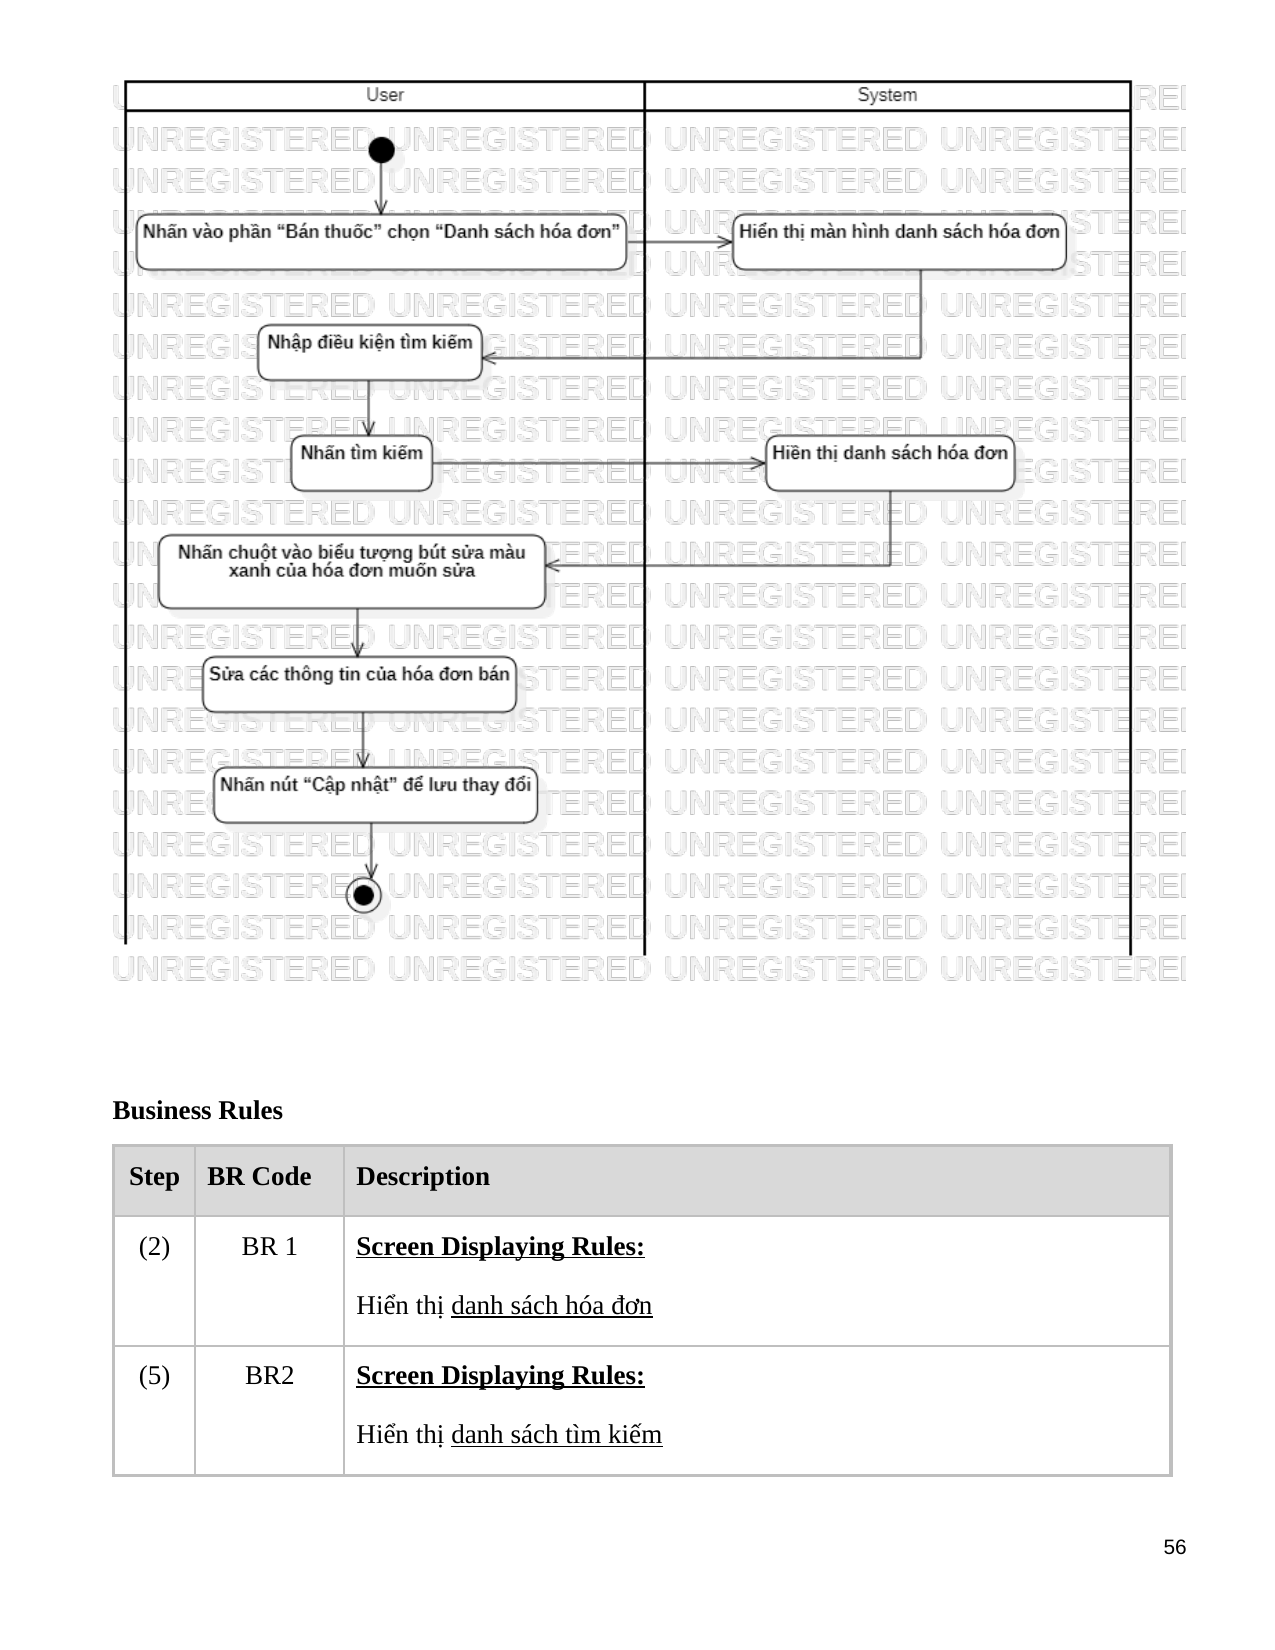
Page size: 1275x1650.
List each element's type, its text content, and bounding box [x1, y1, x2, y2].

table_cell Screen Displaying Rules: Hiển thị danh sách hóa đơn [345, 1217, 1169, 1344]
text Business Rules [112, 1094, 1186, 1125]
table_cell BR 1 [196, 1217, 343, 1344]
table_cell (5) [115, 1347, 194, 1474]
table_header Description [345, 1147, 1169, 1215]
table_header BR Code [196, 1147, 343, 1215]
table_cell BR2 [196, 1347, 343, 1474]
table_cell Screen Displaying Rules: Hiển thị danh sách tìm kiếm [345, 1347, 1169, 1474]
picture [112, 68, 1186, 1011]
table_header Step [115, 1147, 194, 1215]
table_cell (2) [115, 1217, 194, 1344]
